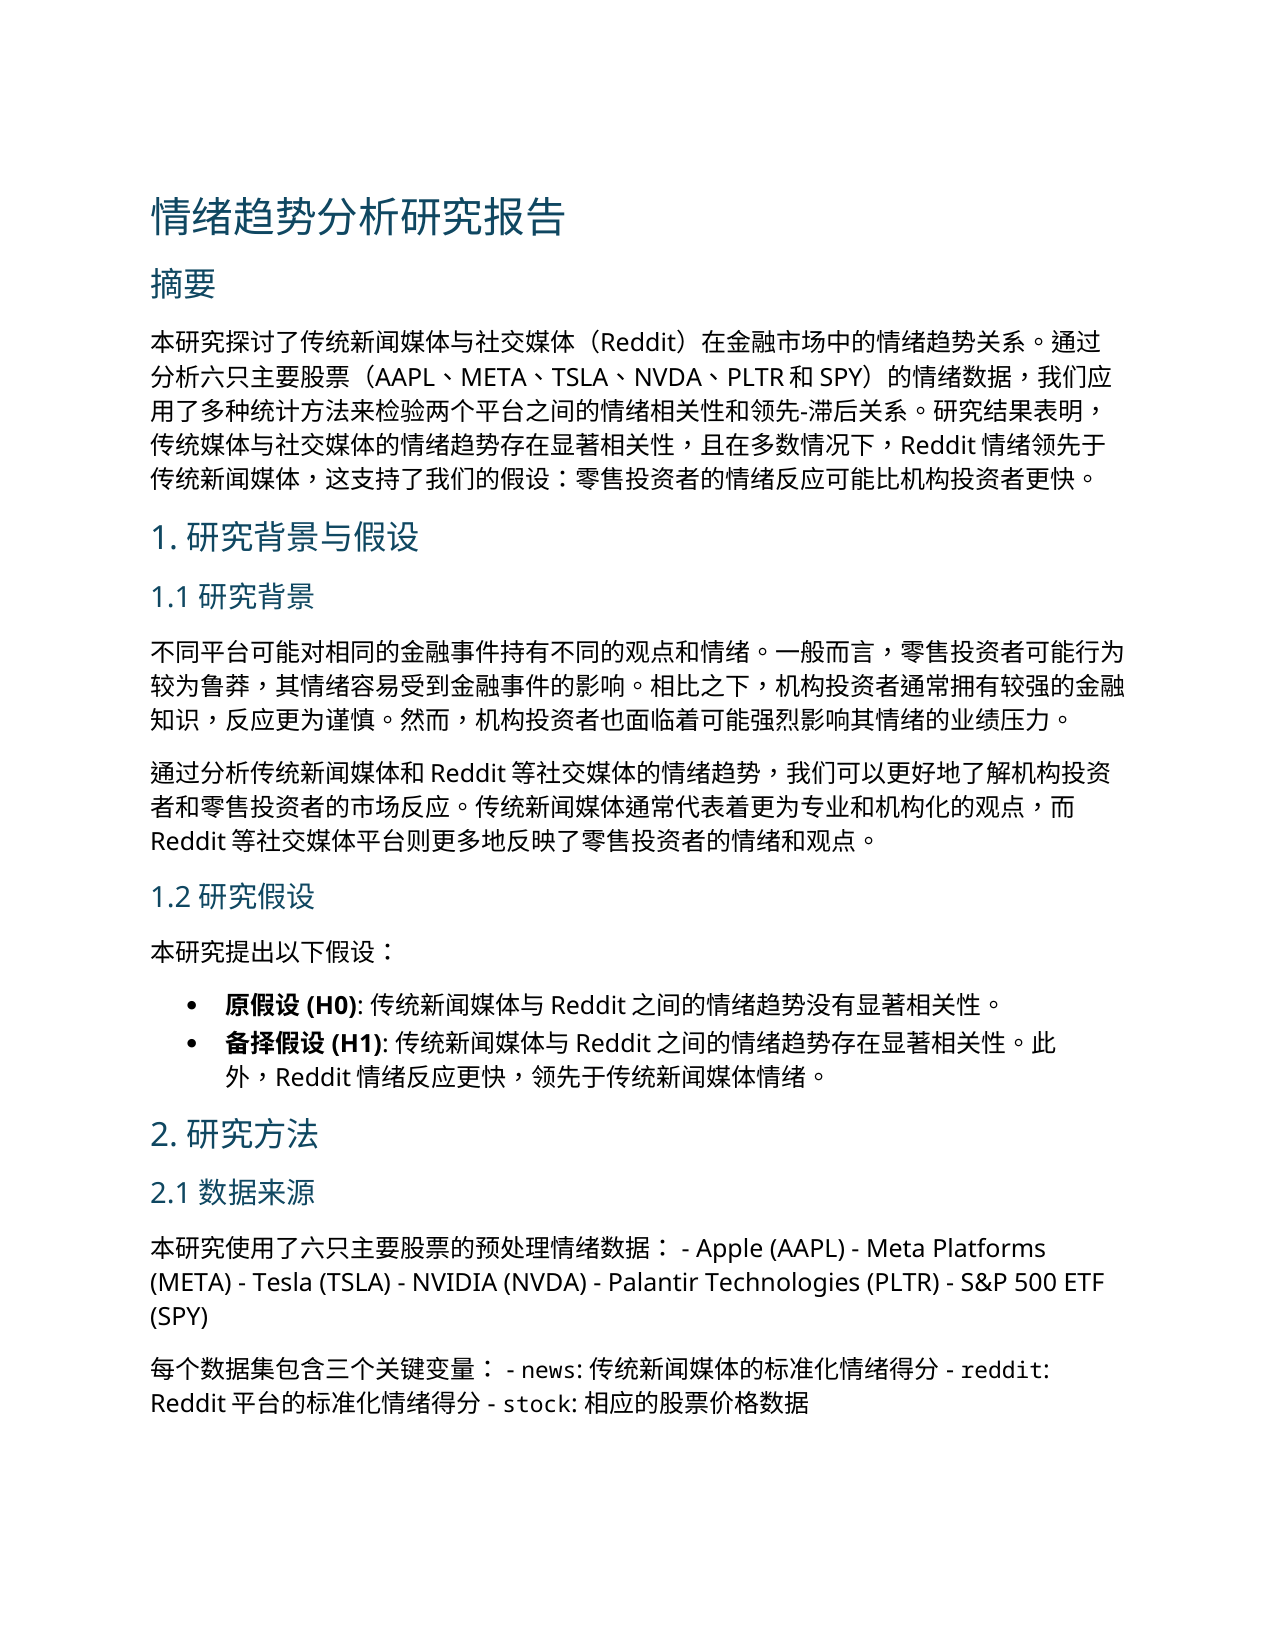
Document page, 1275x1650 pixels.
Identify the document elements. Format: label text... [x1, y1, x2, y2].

list 原假设 (H0): 传统新闻媒体与Reddit之间的情绪趋势没有显著相关性。 [187, 988, 1125, 1022]
subtitle 情绪趋势分析研究报告 [150, 187, 1125, 244]
text 不同平台可能对相同的金融事件持有不同的观点和情绪。一般而言，零售投资者可能行为较为鲁莽，其情绪容易受到金融事件的影响。相比之下，机构投资者通常拥有较强的金融知识，反应更为谨慎。然而，机构投资者也面临着可能强烈影响其情绪的业绩压力。 [150, 635, 1125, 737]
subtitle 1.1 研究背景 [150, 576, 1125, 616]
text 每个数据集包含三个关键变量： - news: 传统新闻媒体的标准化情绪得分 - reddit: Reddit平台的标准化情绪得分 - stock: 相应的股票价格数据 [150, 1352, 1125, 1420]
subtitle 1.2 研究假设 [150, 877, 1125, 916]
list 备择假设 (H1): 传统新闻媒体与Reddit之间的情绪趋势存在显著相关性。此外，Reddit情绪反应更快，领先于传统新闻媒体情绪。 [187, 1026, 1125, 1094]
text 本研究使用了六只主要股票的预处理情绪数据： - Apple (AAPL) - Meta Platforms (META) - Tesla (TSLA) - NVIDIA (NVDA) - Palantir Technologies (PLTR) - S&P 500 ETF (SPY) [150, 1231, 1125, 1333]
subtitle 1. 研究背景与假设 [150, 514, 1125, 559]
subtitle 2. 研究方法 [150, 1110, 1125, 1156]
text 本研究提出以下假设： [150, 935, 1125, 969]
text 通过分析传统新闻媒体和Reddit等社交媒体的情绪趋势，我们可以更好地了解机构投资者和零售投资者的市场反应。传统新闻媒体通常代表着更为专业和机构化的观点，而Reddit等社交媒体平台则更多地反映了零售投资者的情绪和观点。 [150, 756, 1125, 858]
subtitle 摘要 [150, 261, 1125, 306]
subtitle 2.1 数据来源 [150, 1172, 1125, 1212]
text 本研究探讨了传统新闻媒体与社交媒体（Reddit）在金融市场中的情绪趋势关系。通过分析六只主要股票（AAPL、META、TSLA、NVDA、PLTR和SPY）的情绪数据，我们应用了多种统计方法来检验两个平台之间的情绪相关性和领先-滞后关系。研究结果表明，传统媒体与社交媒体的情绪趋势存在显著相关性，且在多数情况下，Reddit情绪领先于传统新闻媒体，这支持了我们的假设：零售投资者的情绪反应可能比机构投资者更快。 [150, 325, 1125, 495]
